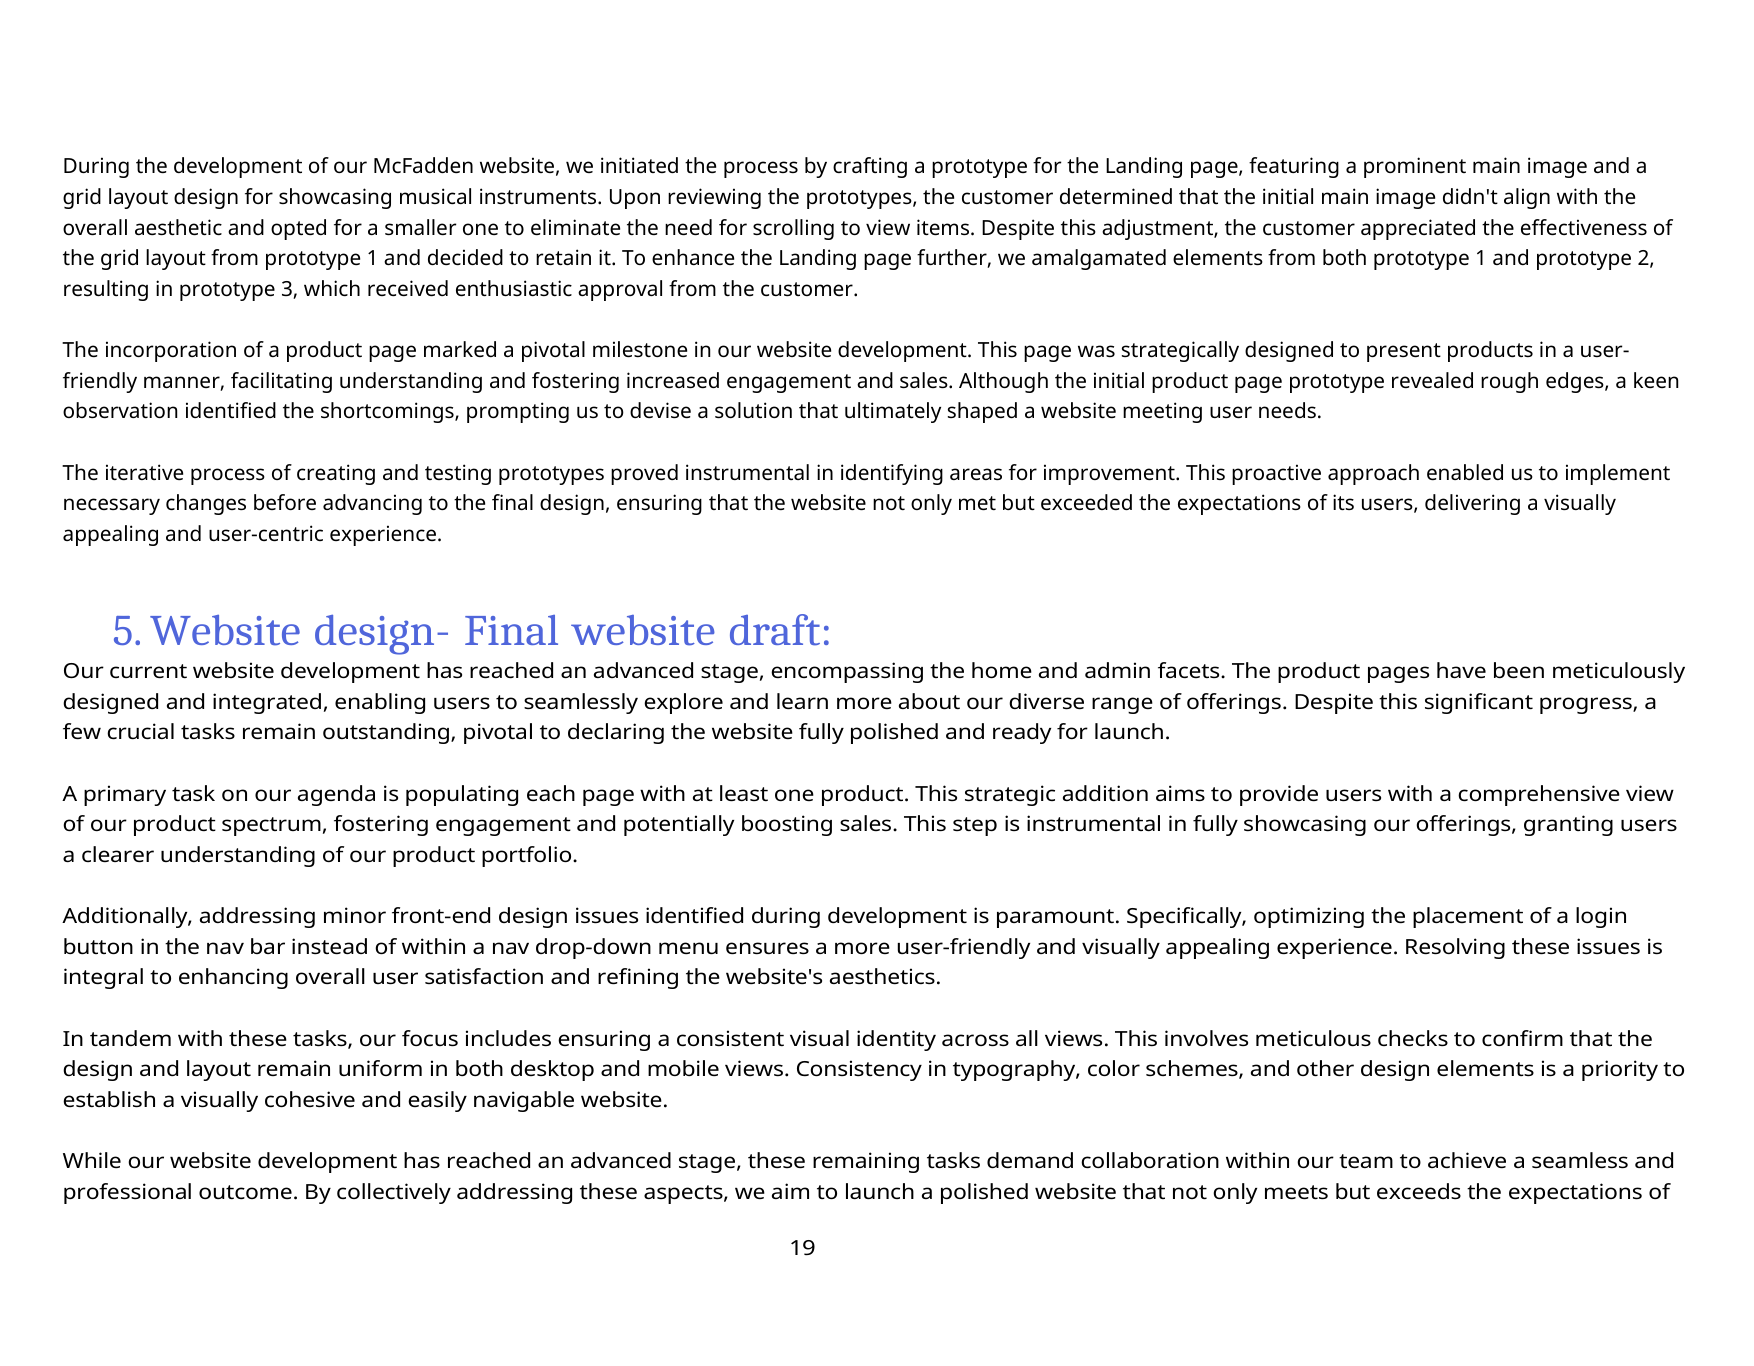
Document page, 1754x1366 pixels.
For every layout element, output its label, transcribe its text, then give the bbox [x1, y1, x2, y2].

text In tandem with these tasks, our focus includes ensuring a consistent visual identity across all views. This involves meticulous checks to confirm that the design and layout remain uniform in both desktop and mobile views. Consistency in typography, color schemes, and other design elements is a priority to establish a visually cohesive and easily navigable website. [62, 1024, 1693, 1113]
subtitle Website design- Final website draft: [112, 606, 1693, 656]
text Additionally, addressing minor front-end design issues identified during development is paramount. Specifically, optimizing the placement of a login button in the nav bar instead of within a nav drop-down menu ensures a more user-friendly and visually appealing experience. Resolving these issues is integral to enhancing overall user satisfaction and refining the website's aesthetics. [62, 901, 1693, 991]
text The incorporation of a product page marked a pivotal milestone in our website development. This page was strategically designed to present products in a user-friendly manner, facilitating understanding and fostering increased engagement and sales. Although the initial product page prototype revealed rough edges, a keen observation identified the shortcomings, prompting us to devise a solution that ultimately shaped a website meeting user needs. [62, 335, 1693, 425]
text Our current website development has reached an advanced stage, encompassing the home and admin facets. The product pages have been meticulously designed and integrated, enabling users to seamlessly explore and learn more about our diverse range of offerings. Despite this significant progress, a few crucial tasks remain outstanding, pivotal to declaring the website fully polished and ready for launch. [62, 656, 1693, 746]
text The iterative process of creating and testing prototypes proved instrumental in identifying areas for improvement. This proactive approach enabled us to implement necessary changes before advancing to the final design, ensuring that the website not only met but exceeded the expectations of its users, delivering a visually appealing and user-centric experience. [62, 458, 1693, 547]
text During the development of our McFadden website, we initiated the process by crafting a prototype for the Landing page, featuring a prominent main image and a grid layout design for showcasing musical instruments. Upon reviewing the prototypes, the customer determined that the initial main image didn't align with the overall aesthetic and opted for a smaller one to eliminate the need for scrolling to view items. Despite this adjustment, the customer appreciated the effectiveness of the grid layout from prototype 1 and decided to retain it. To enhance the Landing page further, we amalgamated elements from both prototype 1 and prototype 2, resulting in prototype 3, which received enthusiastic approval from the customer. [62, 151, 1693, 302]
text A primary task on our agenda is populating each page with at least one product. This strategic addition aims to provide users with a comprehensive view of our product spectrum, fostering engagement and potentially boosting sales. This step is instrumental in fully showcasing our offerings, granting users a clearer understanding of our product portfolio. [62, 779, 1693, 868]
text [62, 1146, 1693, 1205]
